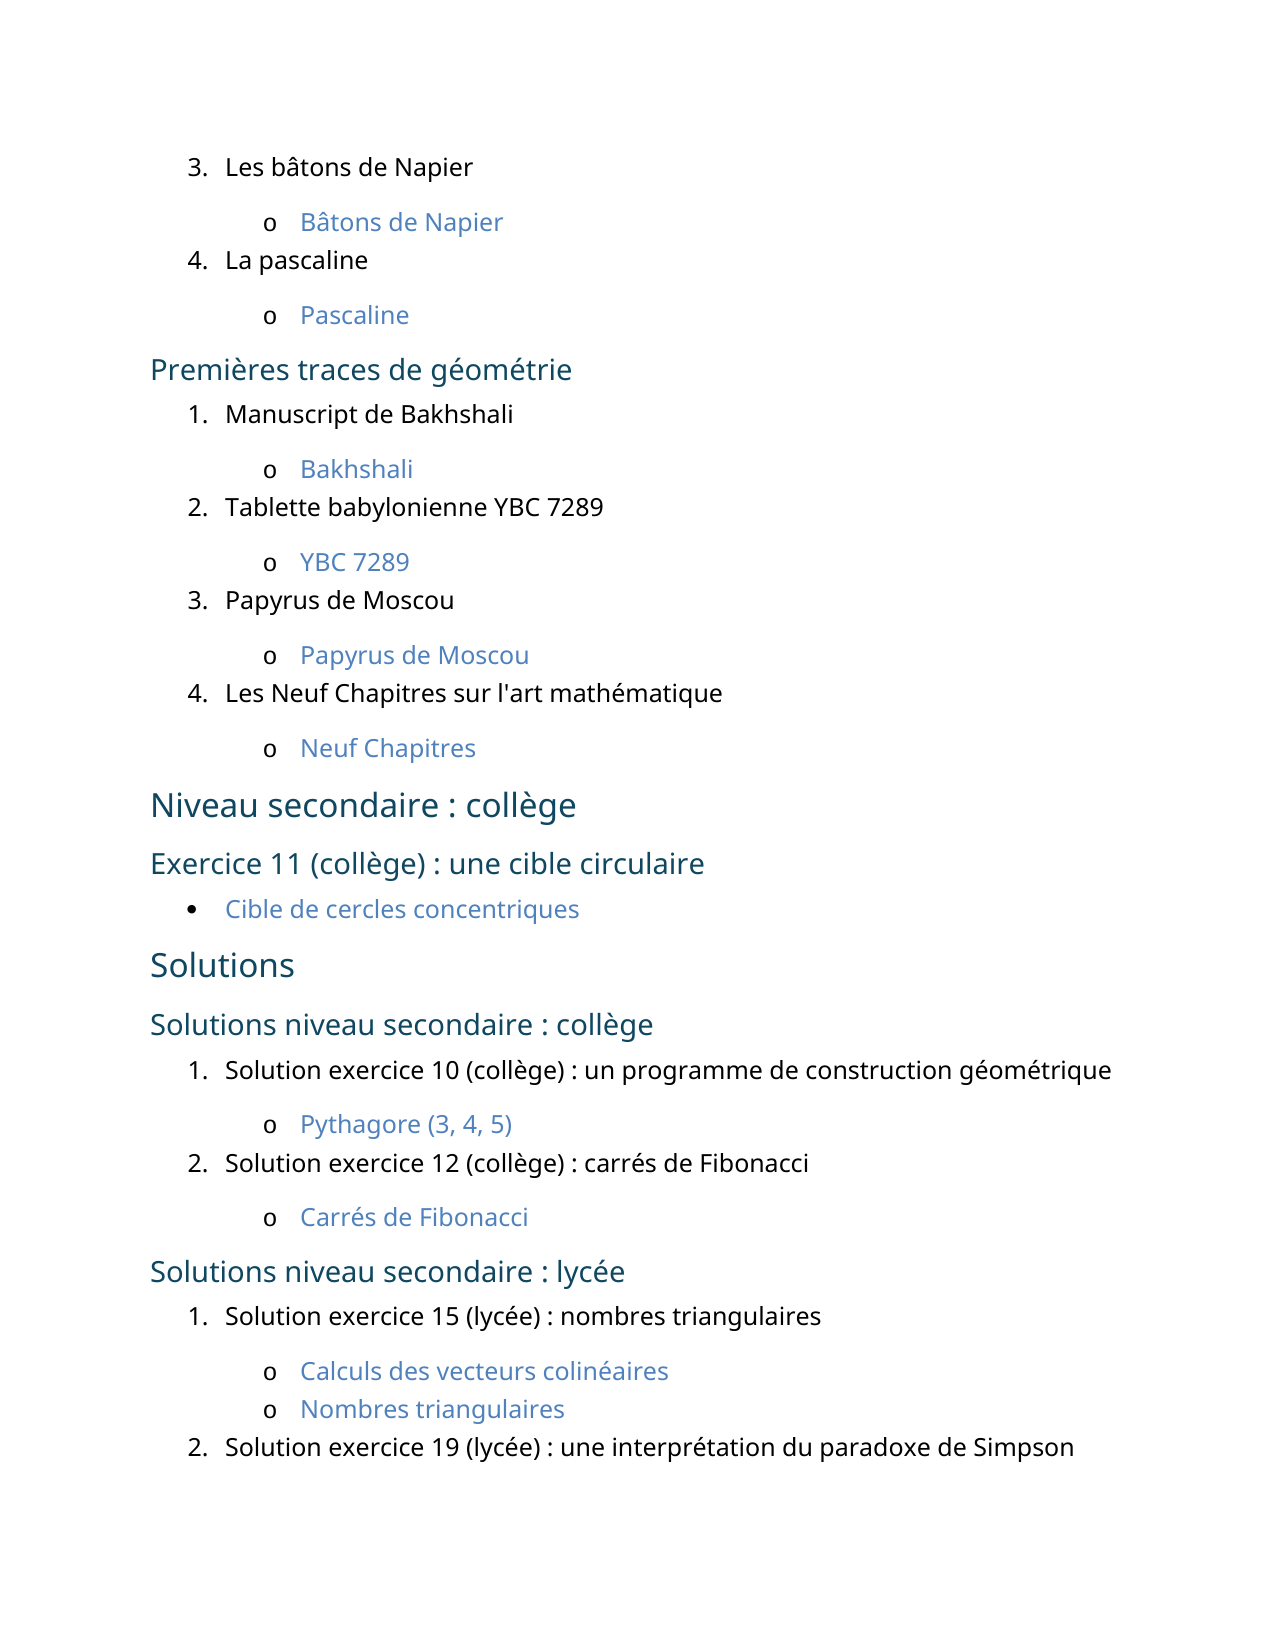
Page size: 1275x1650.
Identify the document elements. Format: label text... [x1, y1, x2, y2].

list Manuscript de Bakhshali [187, 397, 1125, 431]
list YBC 7289 [262, 544, 1125, 579]
list Solution exercice 15 (lycée) : nombres triangulaires [187, 1299, 1125, 1333]
list Les Neuf Chapitres sur l'art mathématique [187, 676, 1125, 709]
subtitle Niveau secondaire : collège [150, 781, 1125, 827]
list Neuf Chapitres [262, 730, 1125, 765]
list Pascaline [262, 298, 1125, 332]
list Solution exercice 12 (collège) : carrés de Fibonacci [187, 1145, 1125, 1179]
list Solution exercice 10 (collège) : un programme de construction géométrique [187, 1052, 1125, 1086]
subtitle Solutions niveau secondaire : collège [150, 1004, 1125, 1044]
list Pythagore (3, 4, 5) [262, 1107, 1125, 1141]
list Calculs des vecteurs colinéaires [262, 1354, 1125, 1388]
list Papyrus de Moscou [187, 583, 1125, 617]
list Bâtons de Napier [262, 205, 1125, 239]
subtitle Solutions [150, 942, 1125, 988]
list Bakhshali [262, 452, 1125, 486]
list Cible de cercles concentriques [187, 891, 1125, 926]
list Papyrus de Moscou [262, 637, 1125, 672]
list La pascaline [187, 243, 1125, 277]
subtitle Solutions niveau secondaire : lycée [150, 1251, 1125, 1291]
list Solution exercice 19 (lycée) : une interprétation du paradoxe de Simpson [187, 1430, 1125, 1464]
subtitle Premières traces de géométrie [150, 349, 1125, 388]
list Les bâtons de Napier [187, 150, 1125, 184]
subtitle Exercice 11 (collège) : une cible circulaire [150, 843, 1125, 883]
list Nombres triangulaires [262, 1392, 1125, 1426]
list Tablette babylonienne YBC 7289 [187, 490, 1125, 524]
list Carrés de Fibonacci [262, 1200, 1125, 1234]
